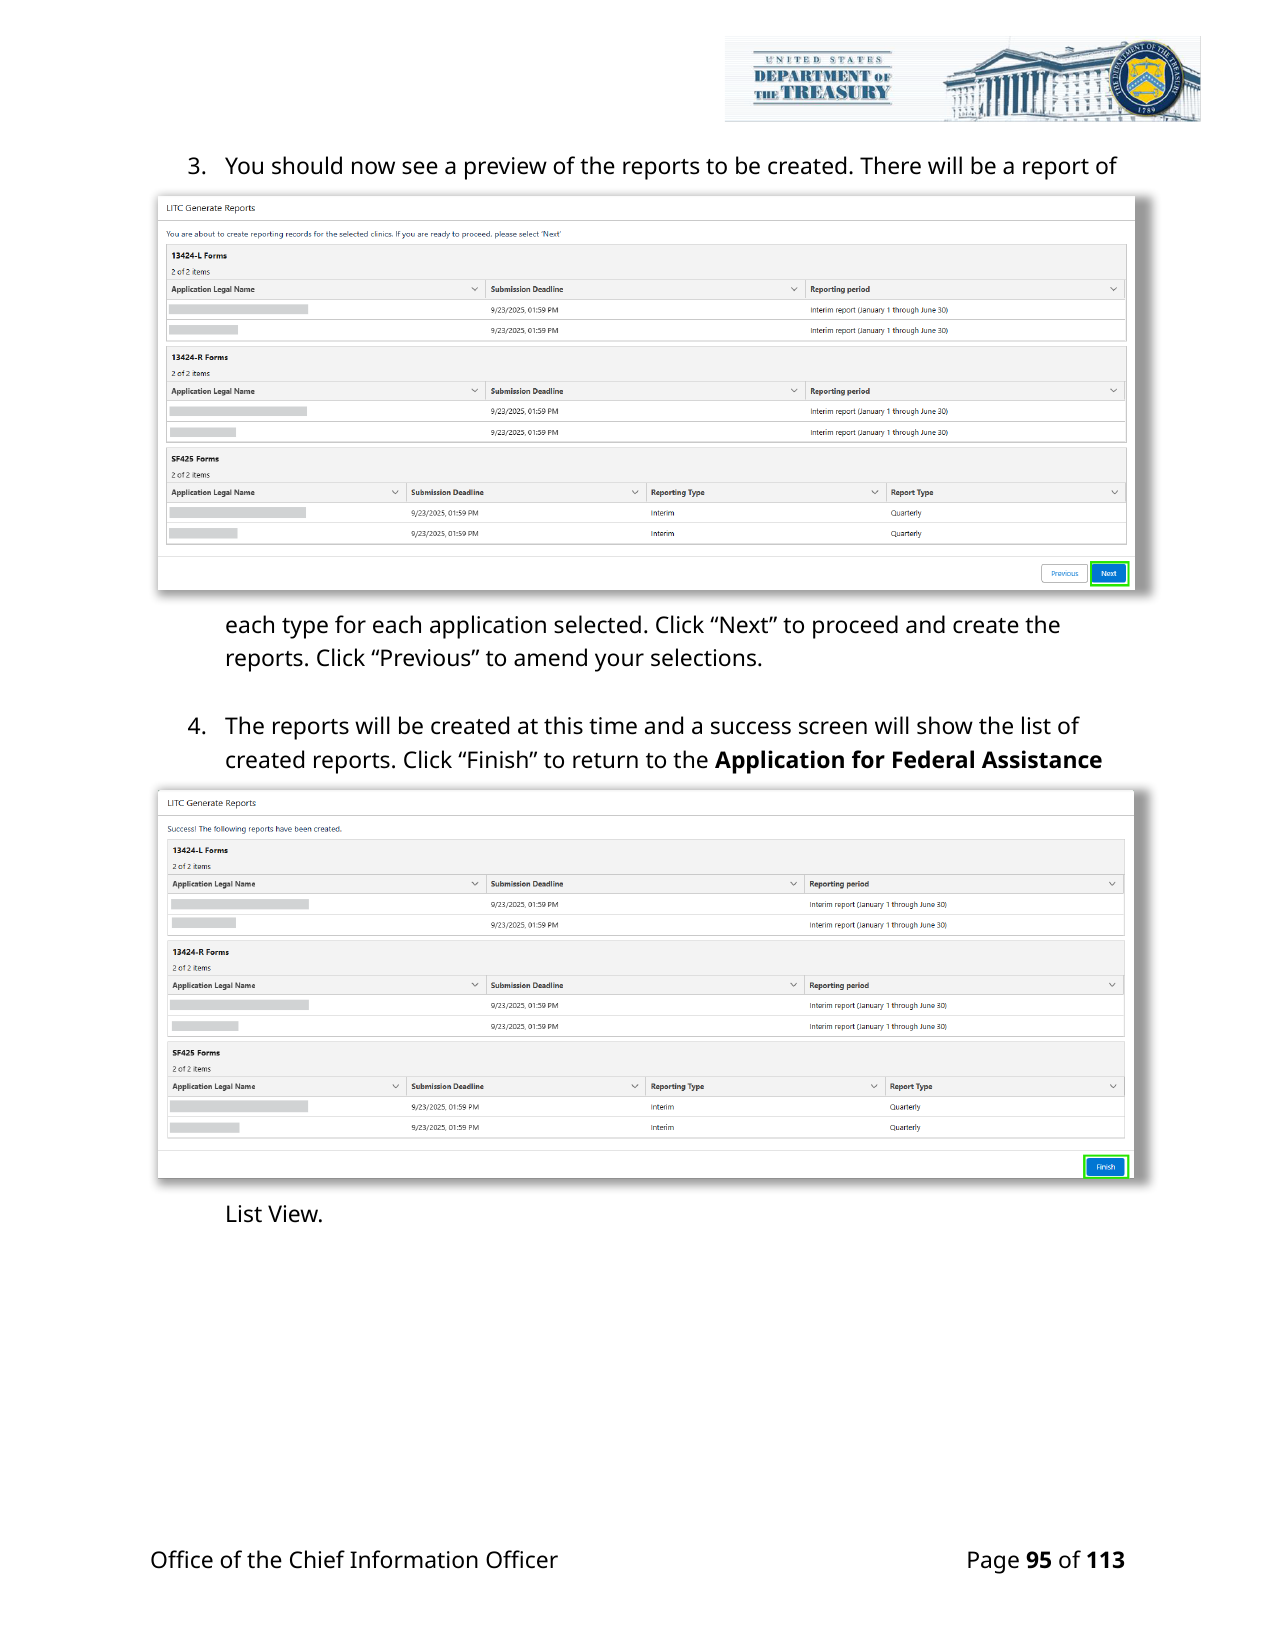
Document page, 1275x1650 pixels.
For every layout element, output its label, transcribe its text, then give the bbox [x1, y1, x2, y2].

list You should now see a preview of the reports to be created. There will be a report of each type for each application selected. Click “Next” to proceed and create the reports. Click “Previous” to amend your selections. [187, 604, 1125, 707]
list You should now see a preview of the reports to be created. There will be a report of each type for each application selected. Click “Next” to proceed and create the reports. Click “Previous” to amend your selections. [187, 150, 1125, 189]
picture [158, 196, 1135, 590]
picture [724, 36, 1201, 122]
list The reports will be created at this time and a success screen will show the list of created reports. Click “Finish” to return to the Application for Federal Assistance List View. [187, 1193, 1125, 1262]
list The reports will be created at this time and a success screen will show the list of created reports. Click “Finish” to return to the Application for Federal Assistance List View. [187, 710, 1125, 782]
picture [158, 790, 1134, 1179]
